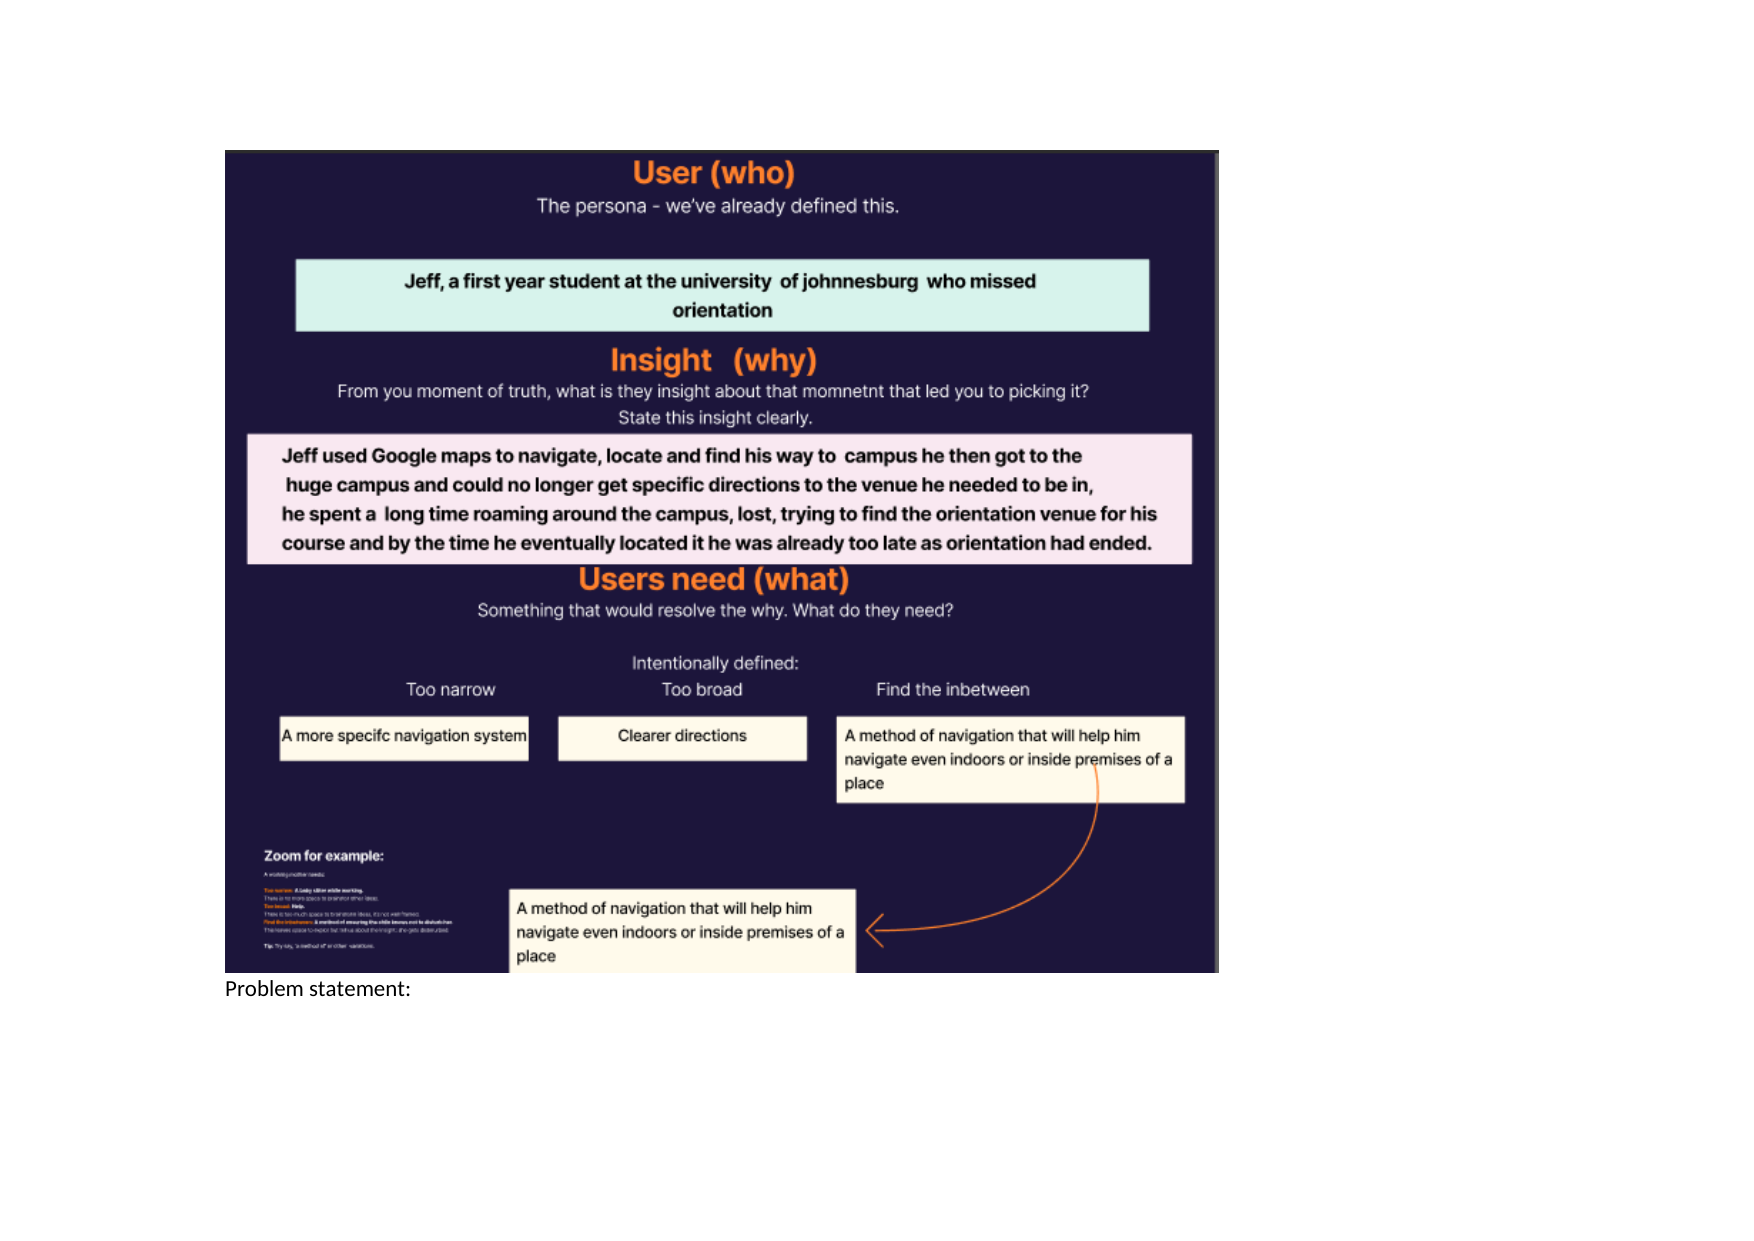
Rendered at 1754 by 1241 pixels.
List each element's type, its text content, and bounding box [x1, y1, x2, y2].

picture [225, 150, 1219, 973]
list Problem statement: [225, 974, 1604, 1033]
